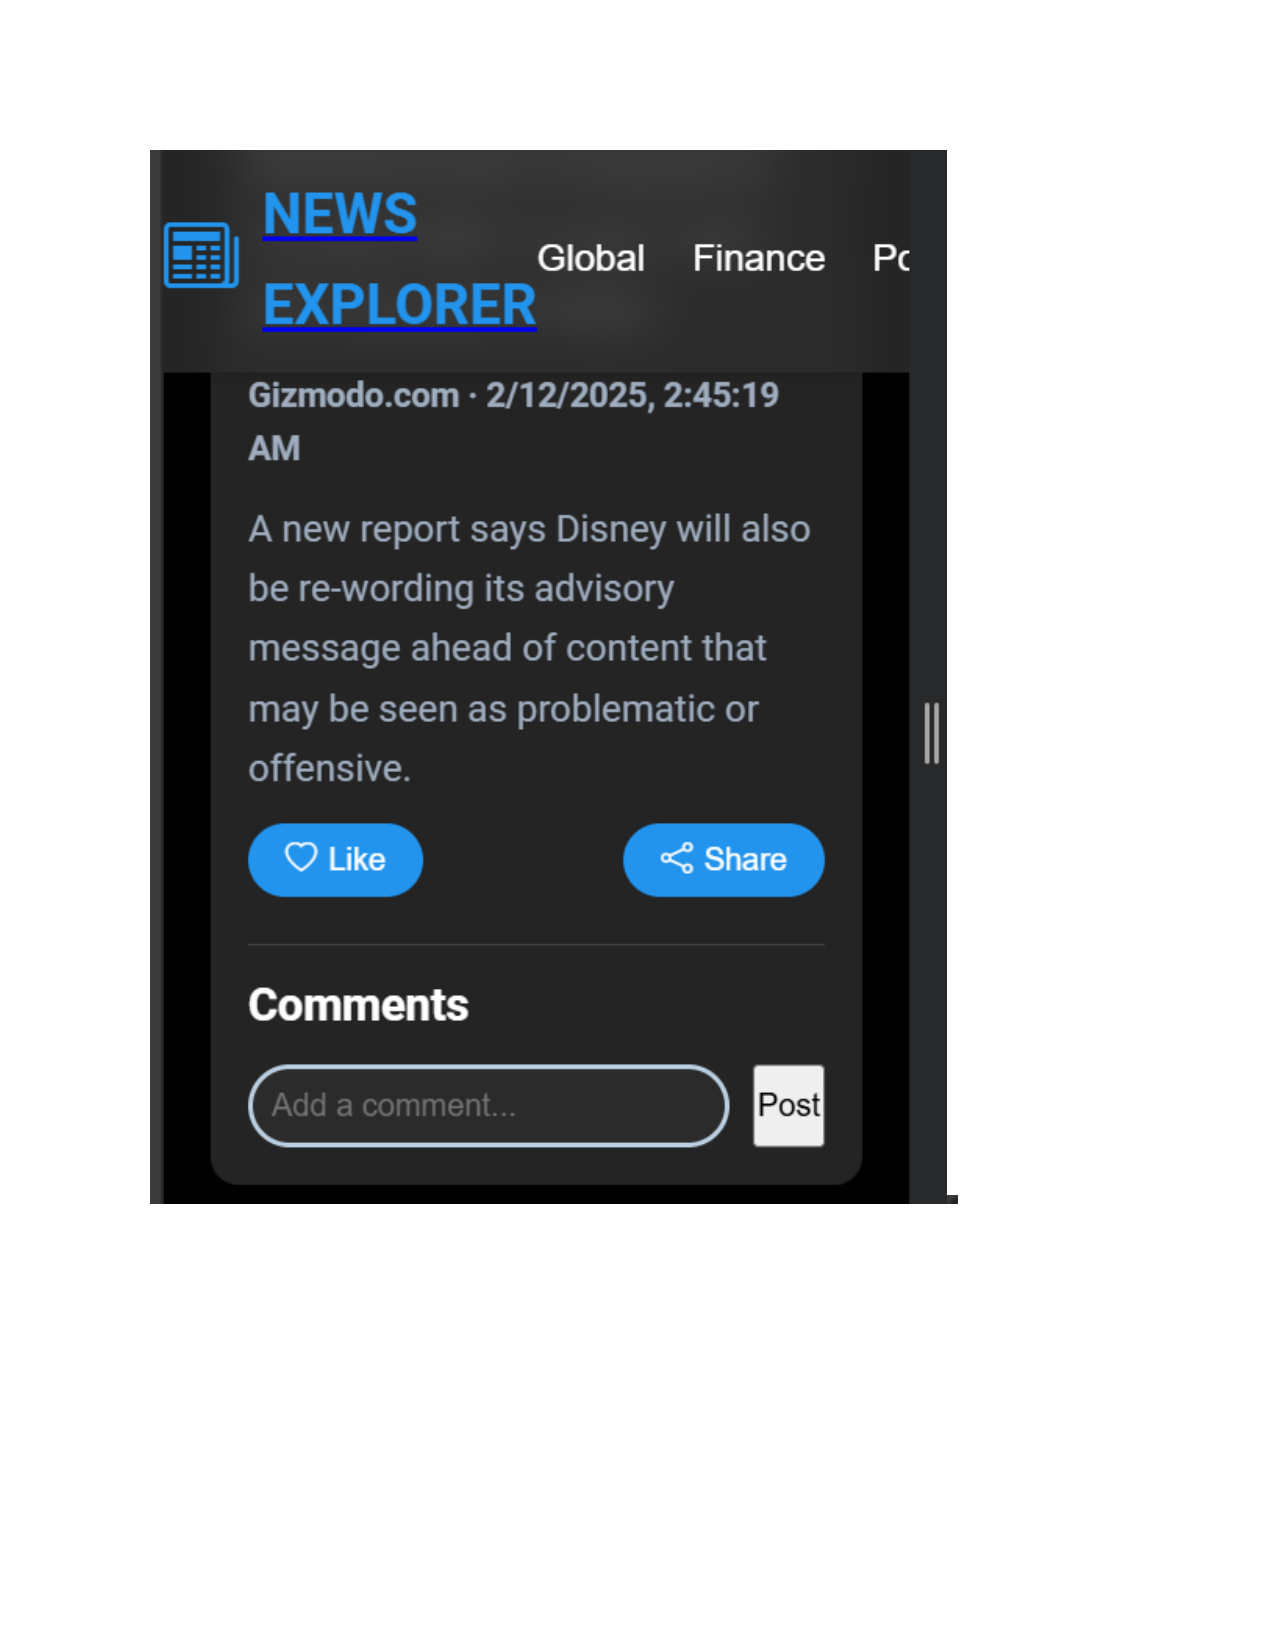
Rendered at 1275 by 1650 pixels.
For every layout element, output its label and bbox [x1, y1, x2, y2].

picture [150, 150, 958, 1204]
